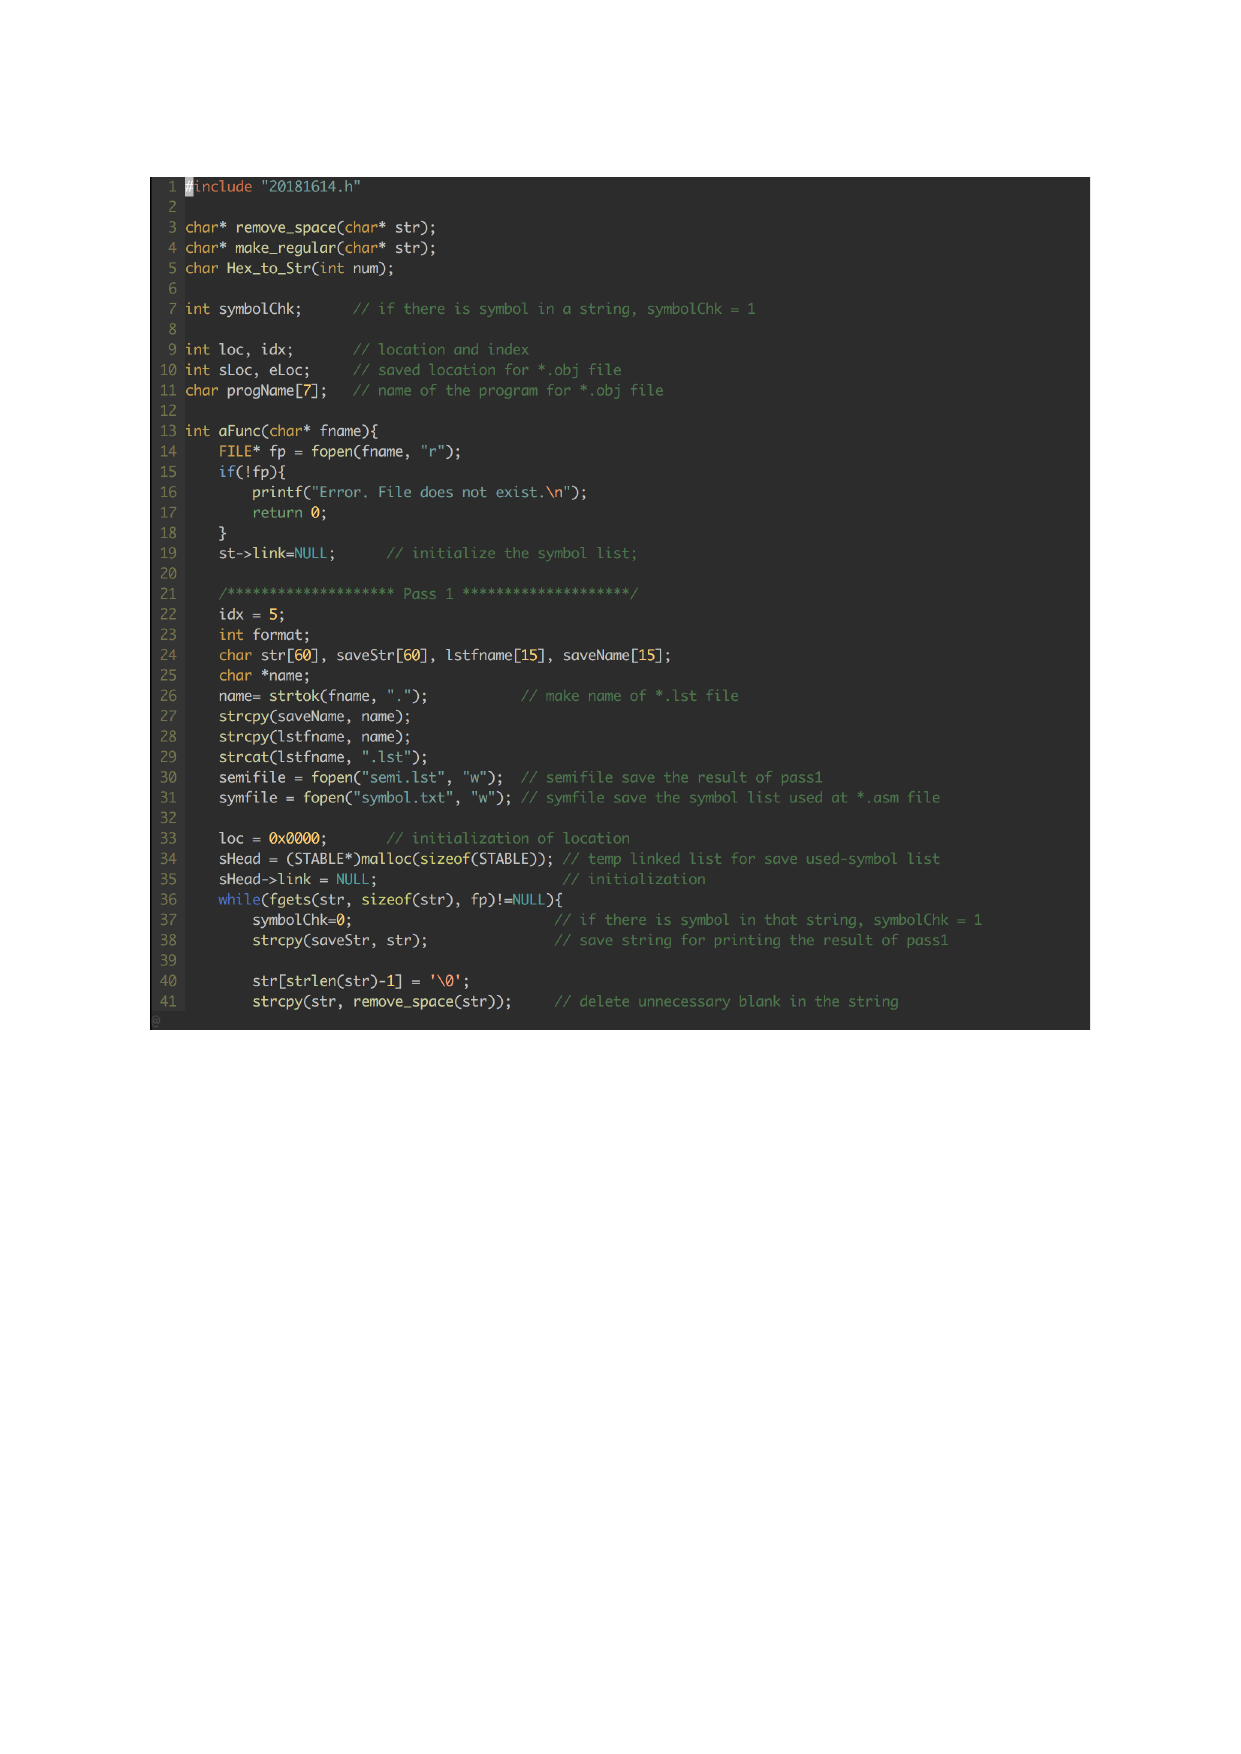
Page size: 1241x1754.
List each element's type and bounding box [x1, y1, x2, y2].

picture [150, 177, 1091, 1030]
